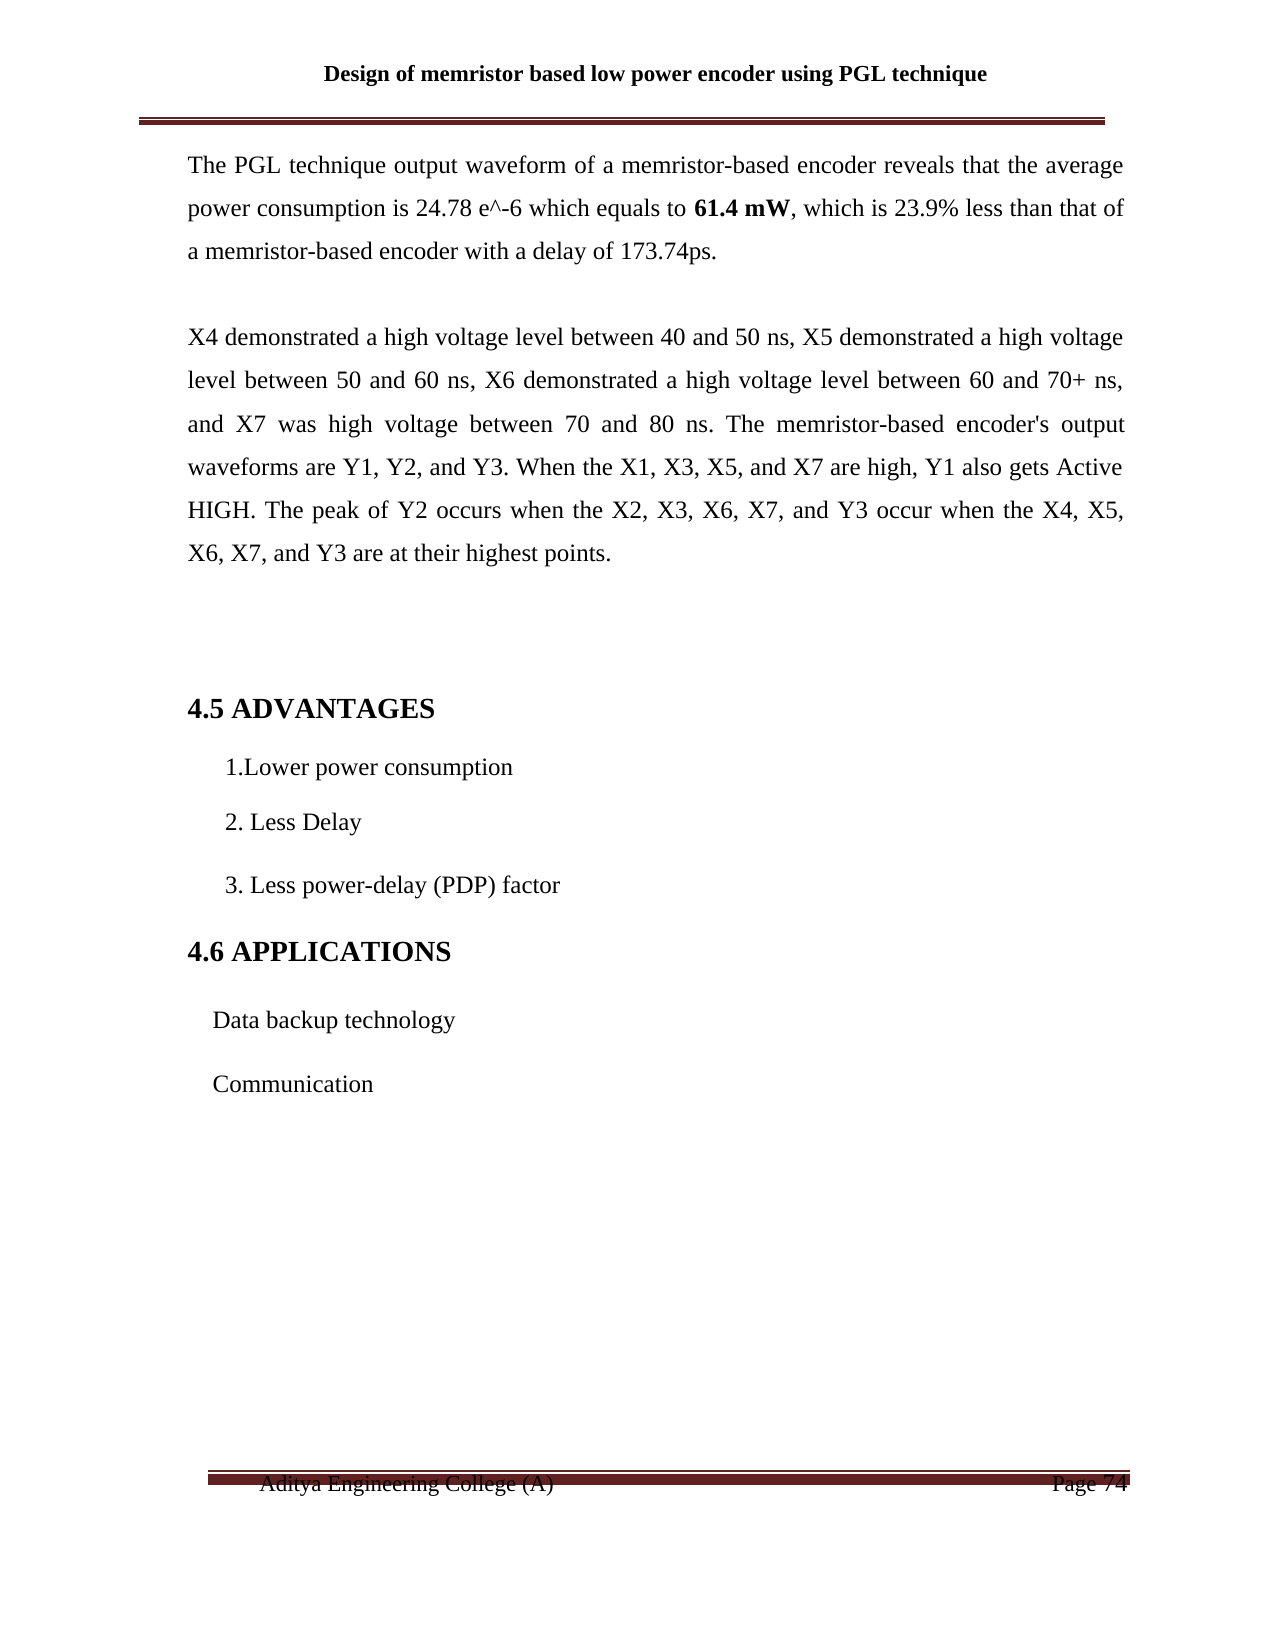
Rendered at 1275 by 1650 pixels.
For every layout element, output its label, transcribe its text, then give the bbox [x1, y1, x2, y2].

text Data backup technology [187, 1006, 1125, 1034]
text The PGL technique output waveform of a memristor-based encoder reveals that the average power consumption is 24.78 e^-6 which equals to 61.4 mW, which is 23.9% less than that of a memristor-based encoder with a delay of 173.74ps. [187, 150, 1125, 265]
text X4 demonstrated a high voltage level between 40 and 50 ns, X5 demonstrated a high voltage level between 50 and 60 ns, X6 demonstrated a high voltage level between 60 and 70+ ns, and X7 was high voltage between 70 and 80 ns. The memristor-based encoder's output waveforms are Y1, Y2, and Y3. When the X1, X3, X5, and X7 are high, Y1 also gets Active HIGH. The peak of Y2 occurs when the X2, X3, X6, X7, and Y3 occur when the X4, X5, X6, X7, and Y3 are at their highest points. [187, 322, 1125, 567]
text 4.6 APPLICATIONS [187, 934, 1125, 968]
text 2. Less Delay [187, 807, 1125, 835]
text 4.5 ADVANTAGES [187, 691, 1125, 725]
text 3. Less power-delay (PDP) factor [187, 871, 1125, 899]
text Communication [187, 1069, 1125, 1098]
text 1.Lower power consumption [187, 752, 1125, 781]
